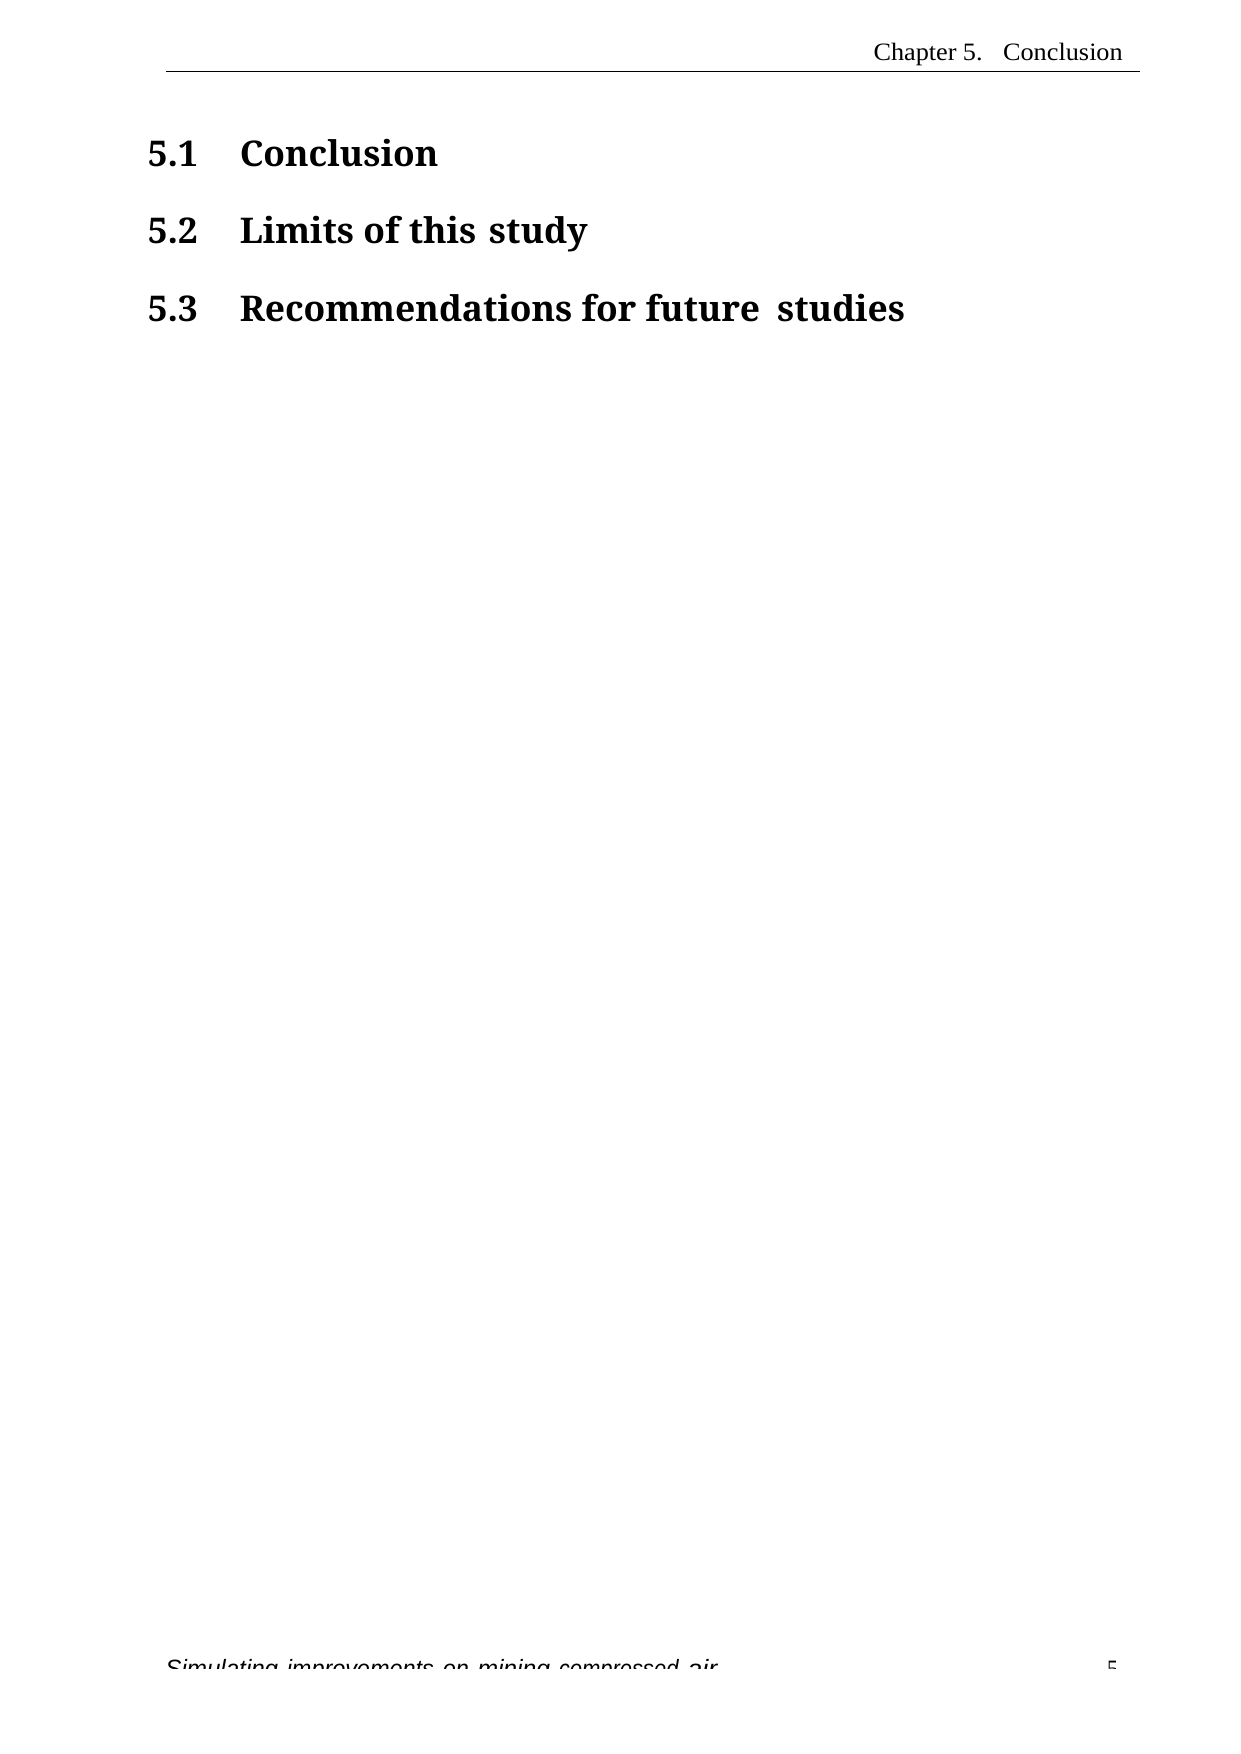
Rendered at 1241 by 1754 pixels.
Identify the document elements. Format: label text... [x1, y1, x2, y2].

subtitle Conclusion [148, 128, 1134, 177]
subtitle Limits of this study [148, 206, 1134, 254]
text Chapter 5. Conclusion [135, 37, 1122, 66]
subtitle Recommendations for future studies [148, 283, 1134, 331]
